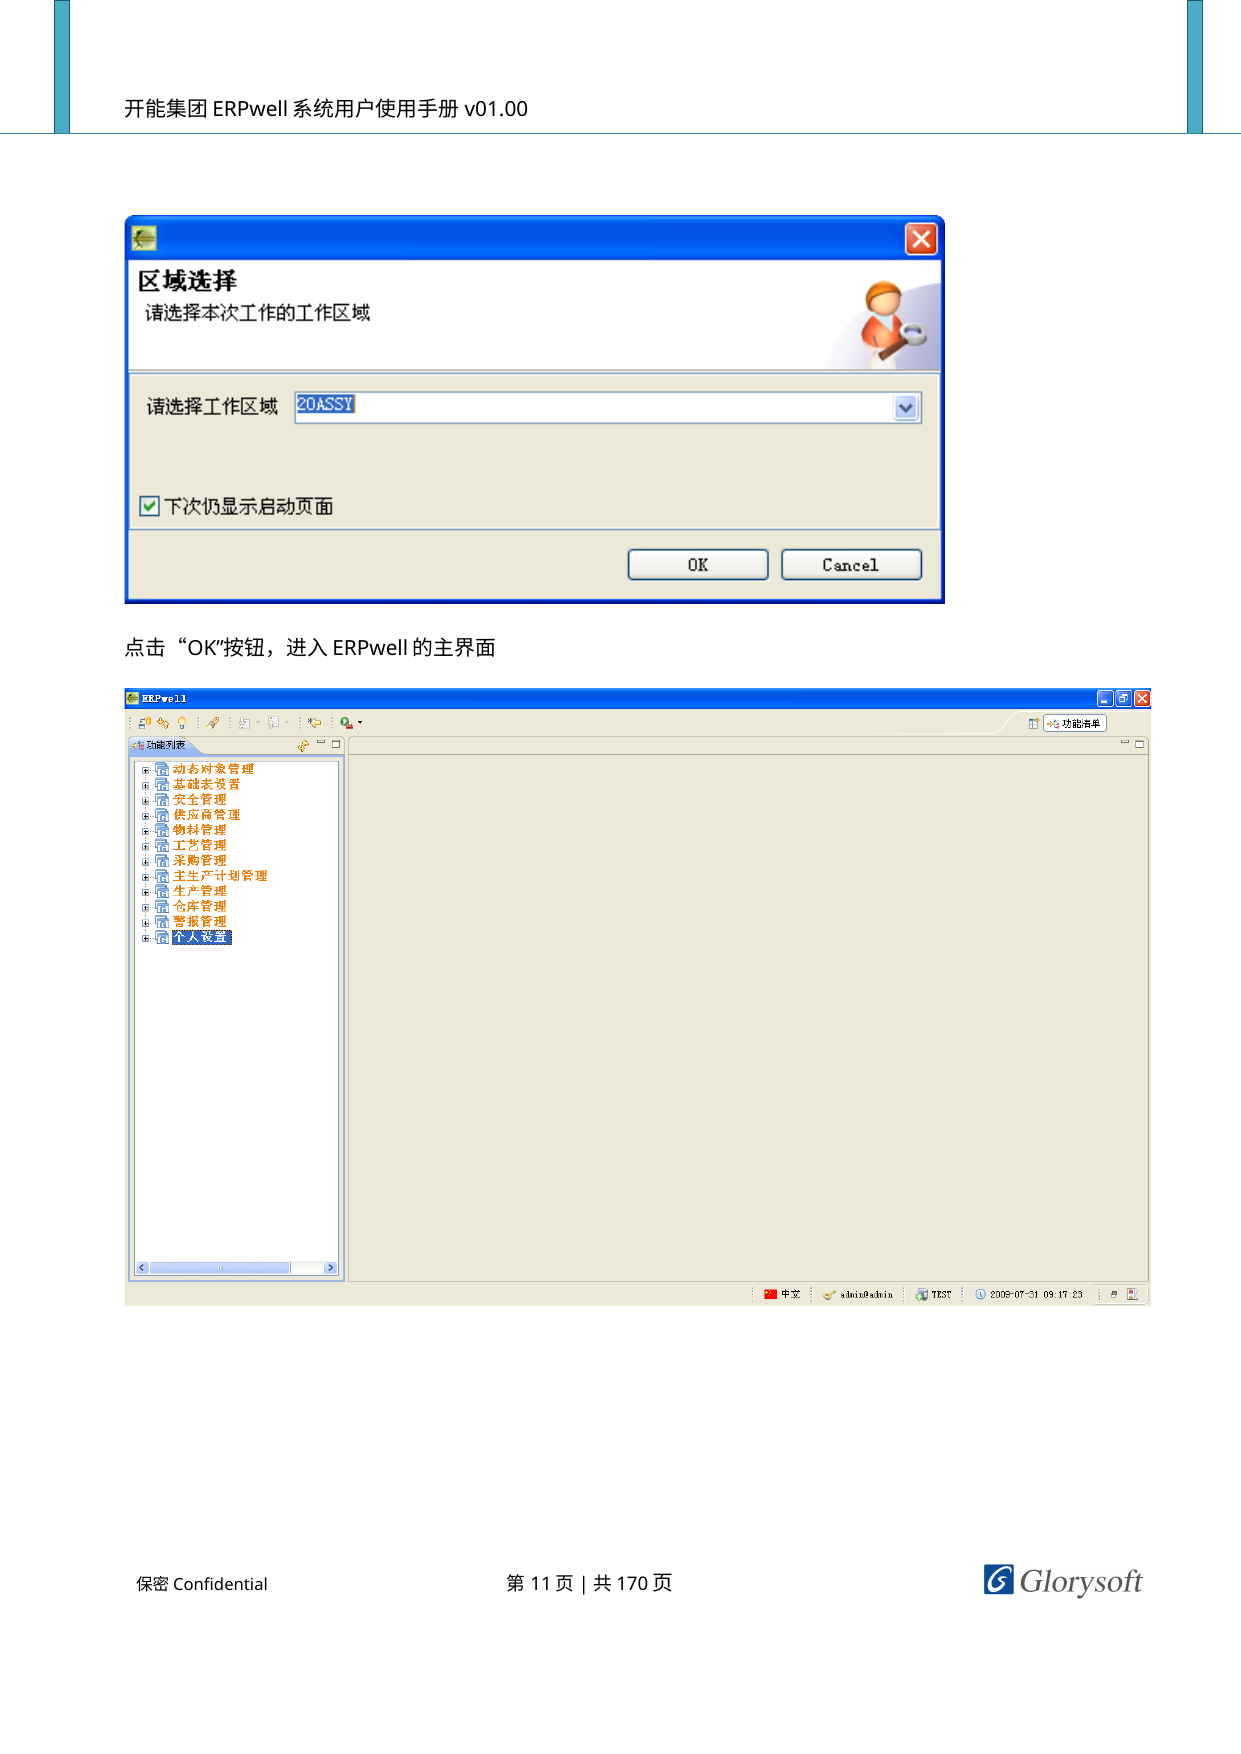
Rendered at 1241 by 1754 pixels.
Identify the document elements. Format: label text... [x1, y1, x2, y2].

picture [124, 215, 945, 604]
text 点击“OK”按钮，进入ERPwell的主界面 [124, 630, 1150, 663]
picture [981, 1562, 1146, 1600]
